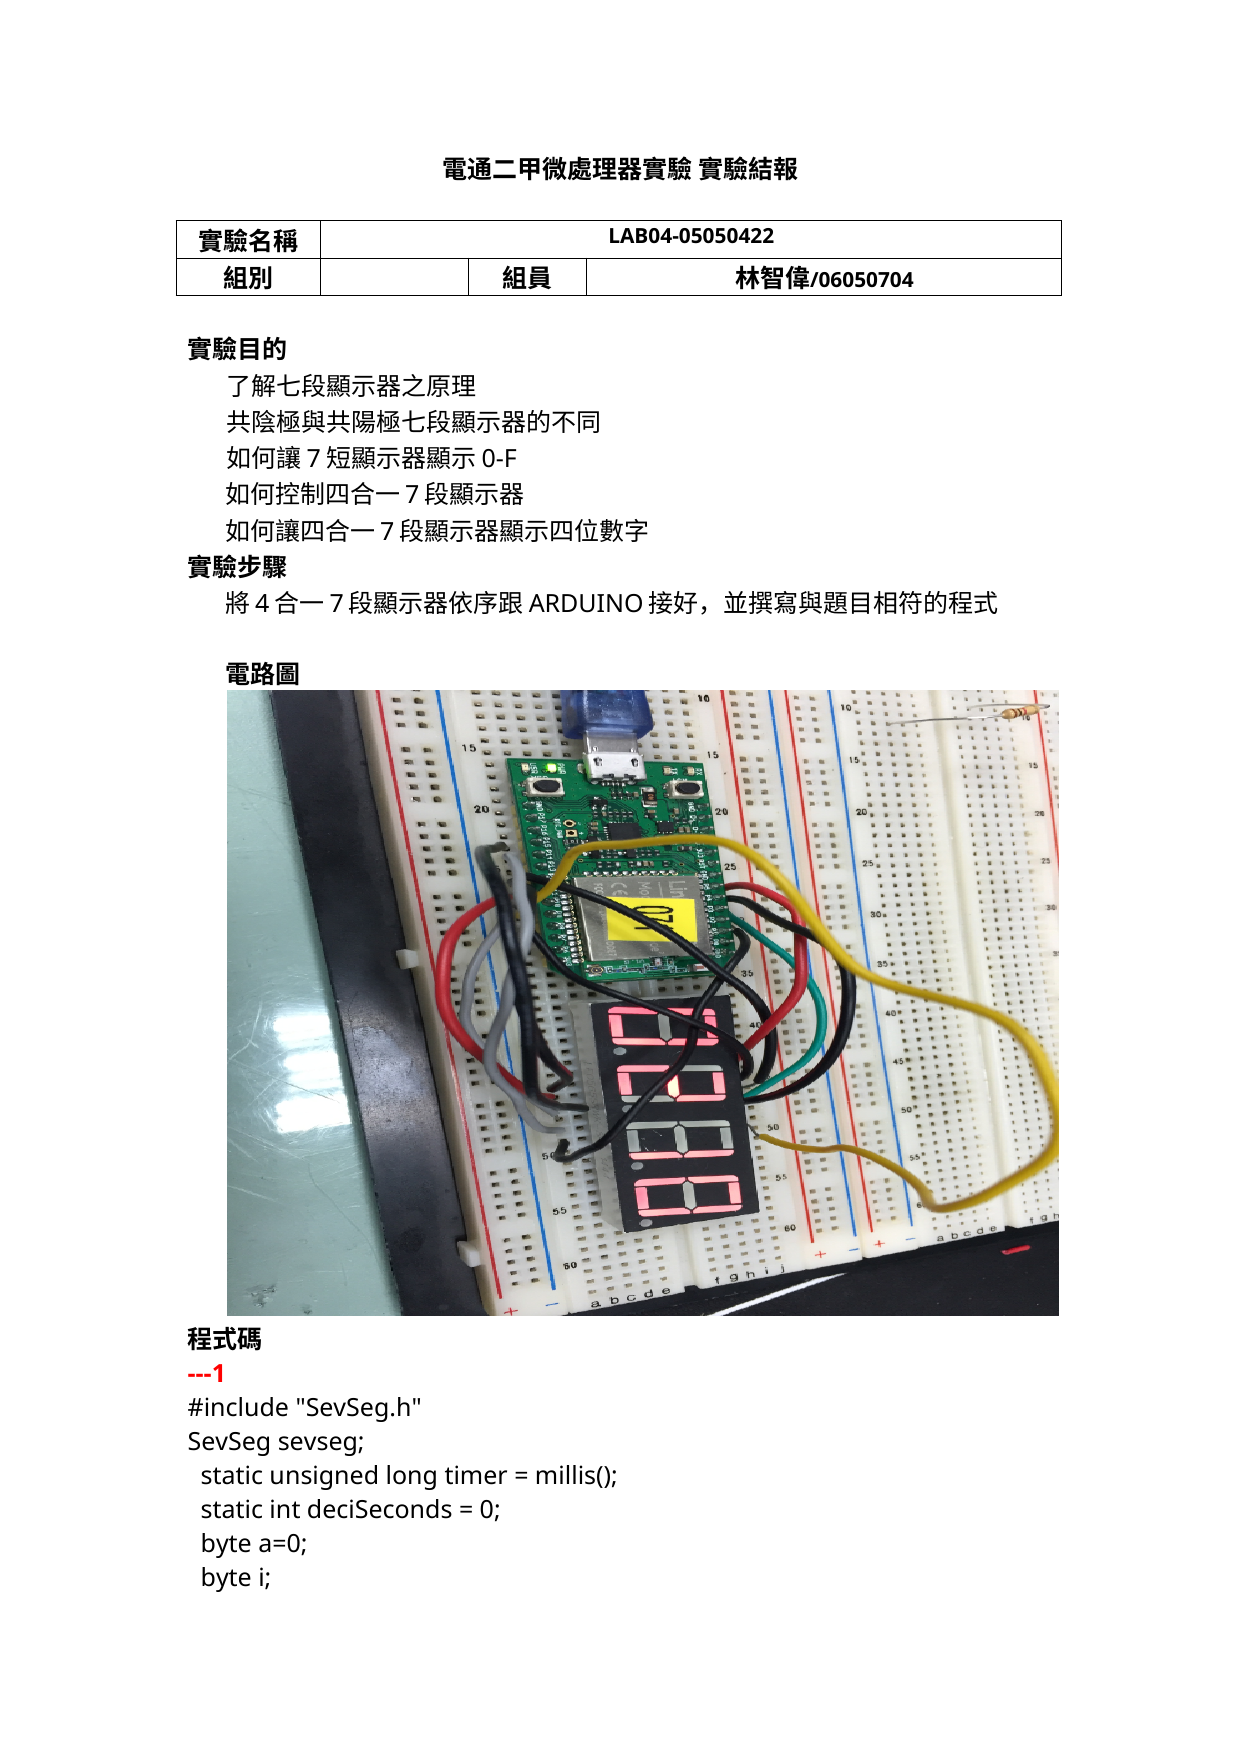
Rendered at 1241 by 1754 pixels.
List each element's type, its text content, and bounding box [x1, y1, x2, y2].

text 如何控制四合一7段顯示器 [225, 475, 1053, 511]
text 如何讓7短顯示器顯示 0-F [187, 439, 1053, 475]
text static int deciSeconds = 0; [187, 1492, 1053, 1526]
text 實驗目的 [187, 330, 1053, 366]
table_cell 組別 [177, 259, 320, 295]
picture [225, 690, 1062, 1319]
text SevSeg sevseg; [187, 1423, 1053, 1457]
text ---1 [187, 1355, 1053, 1389]
text 如何讓四合一7段顯示器顯示四位數字 [225, 511, 1053, 547]
text byte a=0; [187, 1526, 1053, 1560]
text 程式碼 [187, 1319, 1053, 1355]
table_cell 林智偉/06050704 [587, 259, 1061, 295]
text 實驗步驟 [187, 547, 1053, 584]
text byte i; [187, 1560, 1053, 1594]
text static unsigned long timer = millis(); [187, 1457, 1053, 1492]
table_header 實驗名稱 [177, 221, 320, 258]
table_cell 組員 [469, 259, 586, 295]
text 將4合一7段顯示器依序跟ARDUINO接好，並撰寫與題目相符的程式 [225, 584, 1053, 620]
text 電通二甲微處理器實驗 實驗結報 [187, 150, 1053, 186]
table_header LAB04-05050422 [321, 221, 1061, 258]
text 了解七段顯示器之原理 [187, 366, 1053, 402]
text 電路圖 [225, 654, 1053, 690]
text #include "SevSeg.h" [187, 1389, 1053, 1423]
table_cell [321, 259, 468, 295]
text 共陰極與共陽極七段顯示器的不同 [187, 402, 1053, 439]
